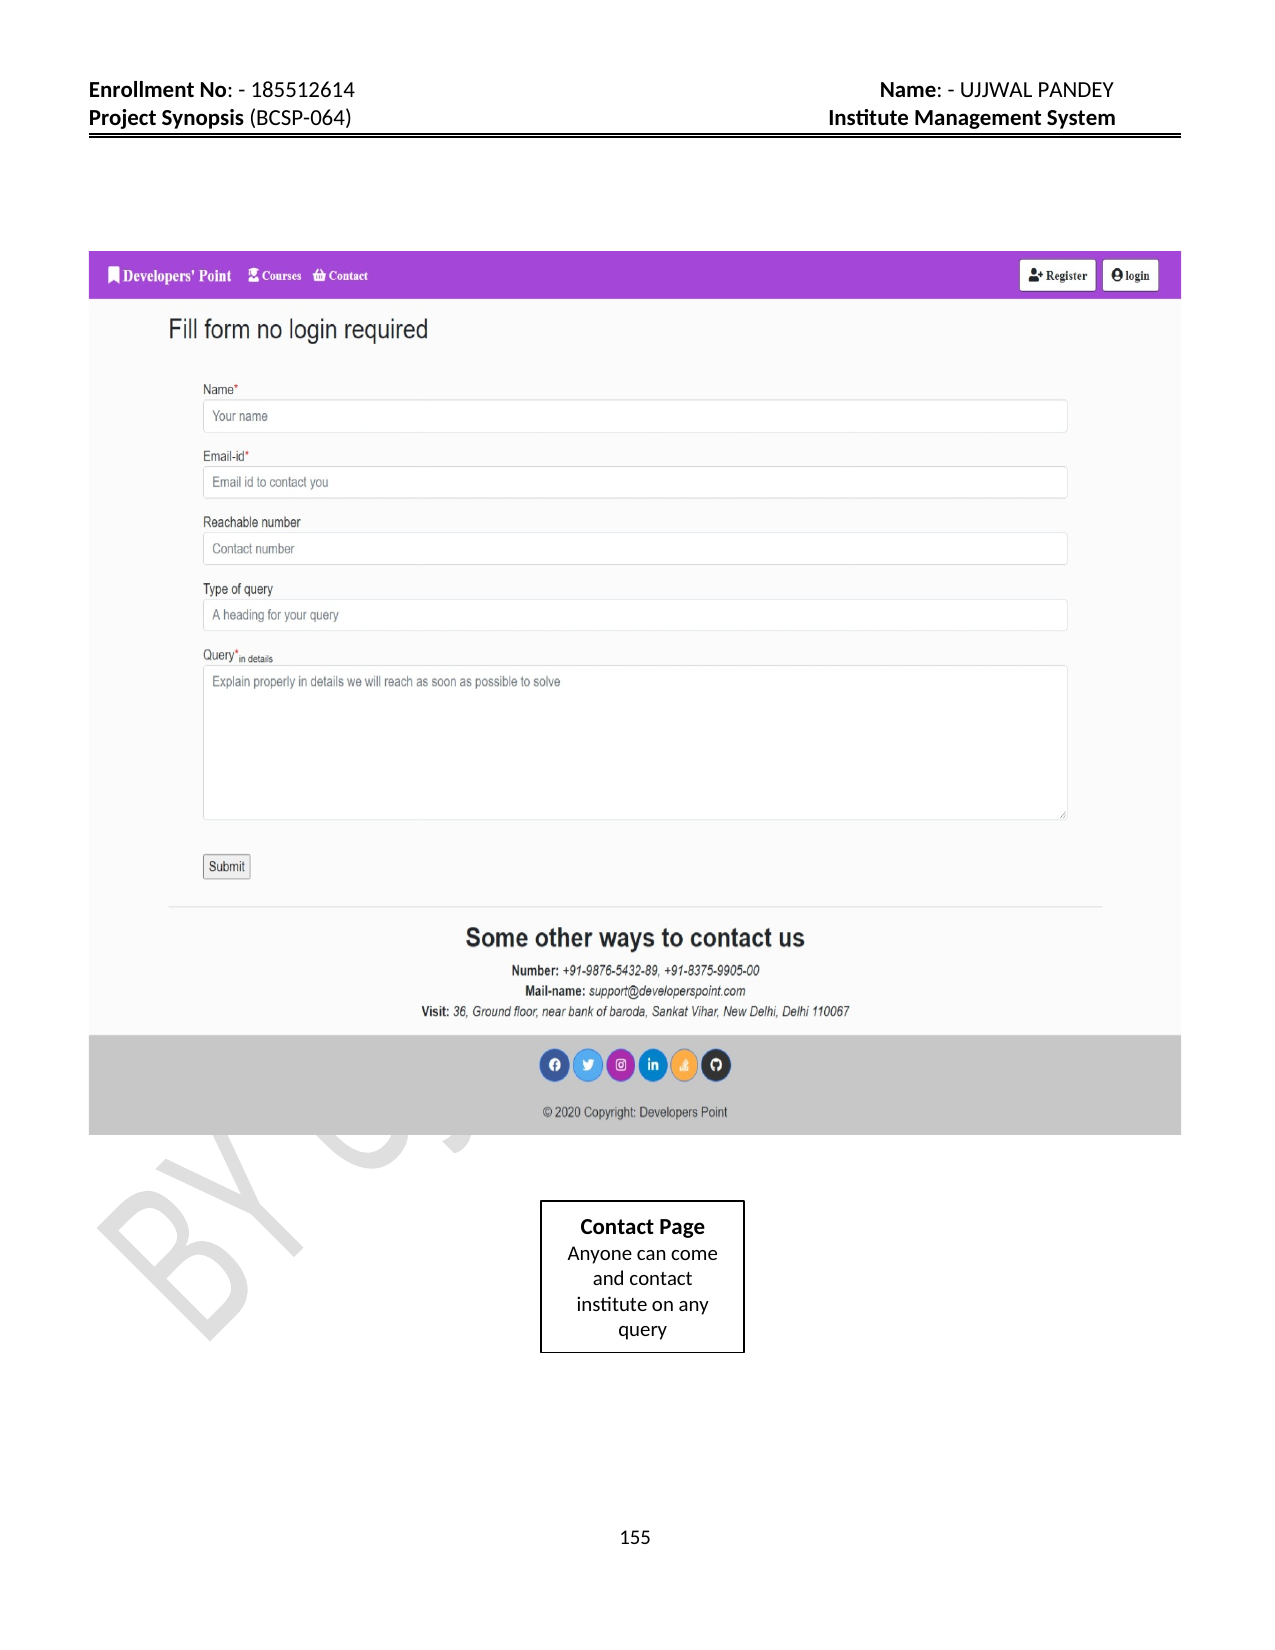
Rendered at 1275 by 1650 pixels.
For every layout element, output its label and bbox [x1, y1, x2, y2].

picture [88, 251, 1182, 1135]
